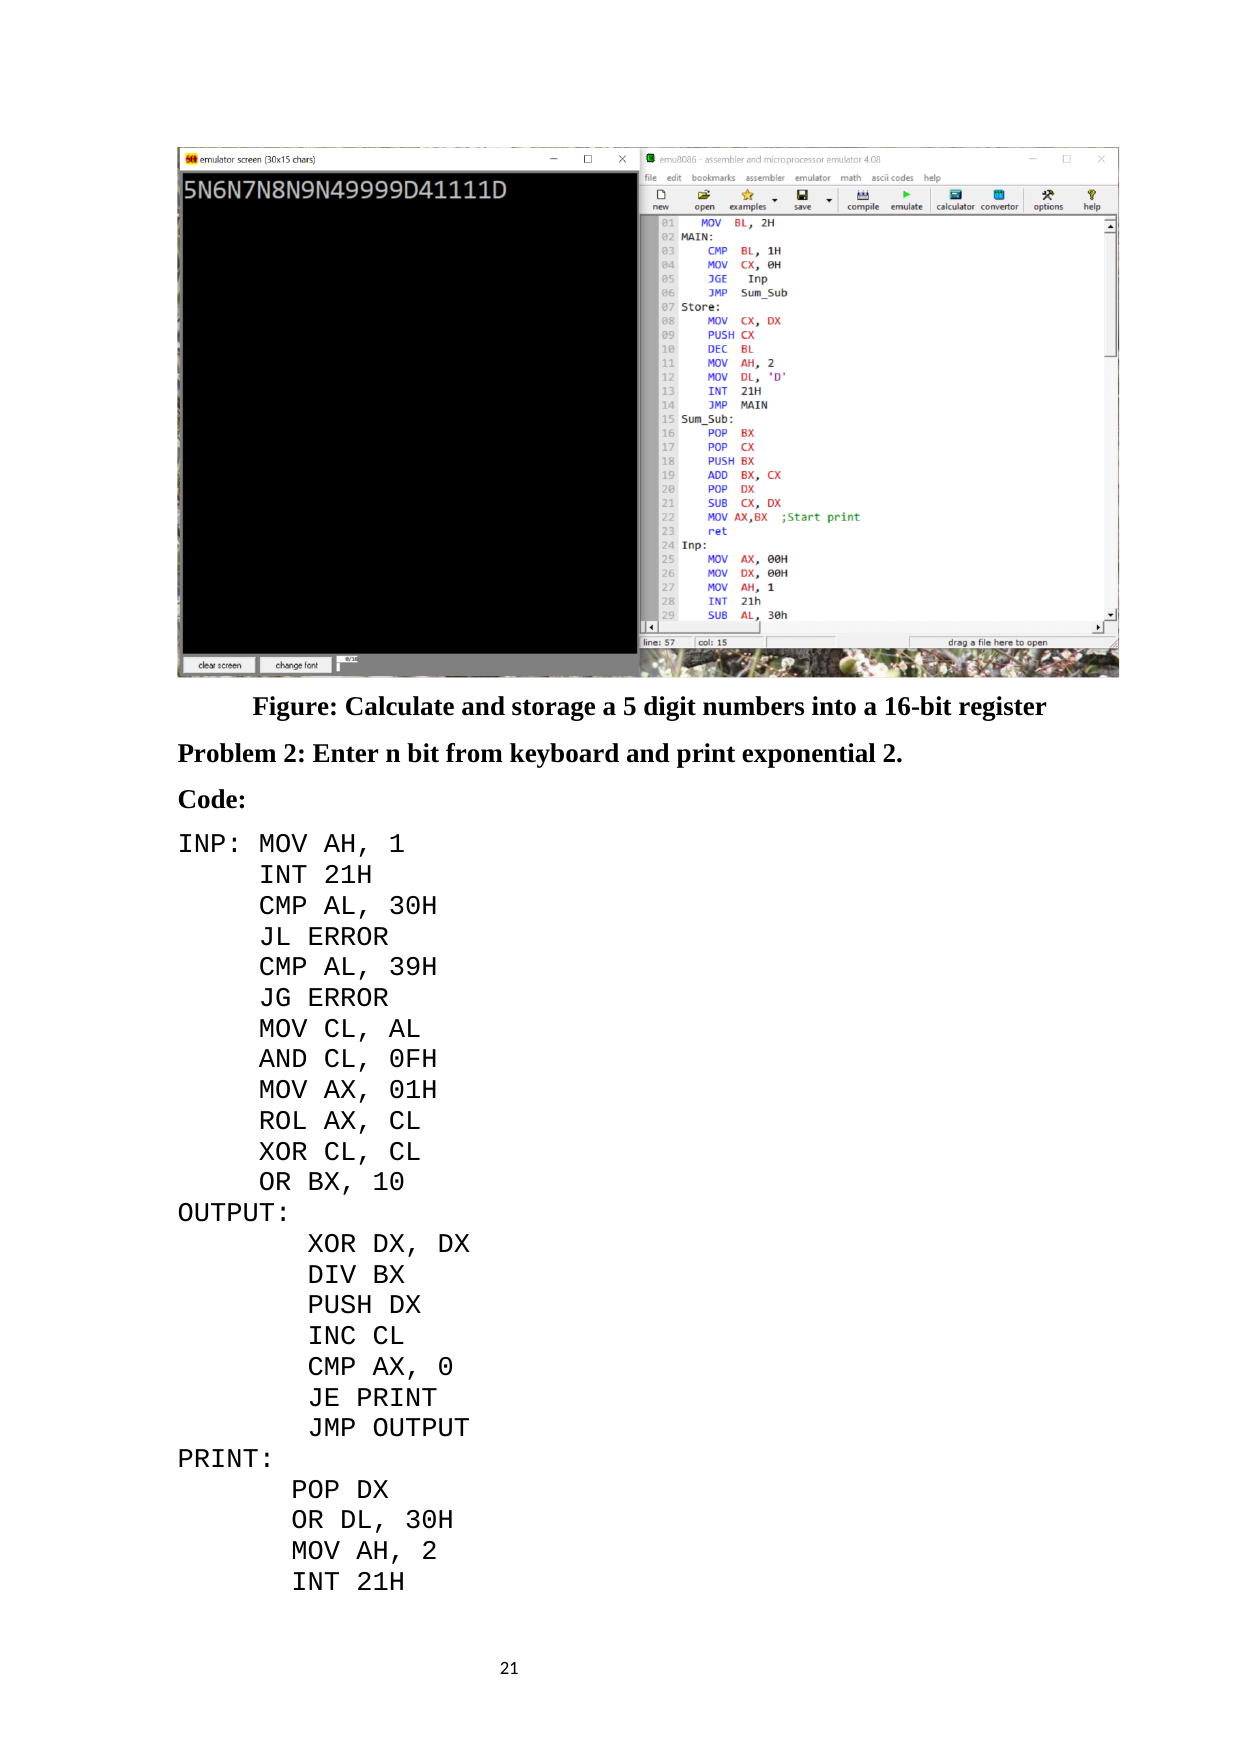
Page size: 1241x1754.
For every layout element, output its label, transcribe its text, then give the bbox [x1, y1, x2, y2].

list ROL AX, CL [177, 1107, 1122, 1137]
list CMP AL, 39H [177, 953, 1122, 984]
list DIV BX [177, 1260, 1122, 1291]
list MOV AH, 2 [177, 1537, 1122, 1568]
list OR BX, 10 [177, 1168, 1122, 1199]
list PRINT: [177, 1445, 1122, 1476]
text Figure: Calculate and storage a 5 digit numbers into a 16-bit register [177, 690, 1122, 721]
list XOR CL, CL [177, 1137, 1122, 1168]
list OUTPUT: [177, 1199, 1122, 1230]
list INT 21H [177, 861, 1122, 892]
list CMP AX, 0 [177, 1353, 1122, 1383]
list Code: [177, 783, 1122, 815]
list JE PRINT [177, 1383, 1122, 1414]
list MOV CL, AL [177, 1014, 1122, 1045]
list OR DL, 30H [177, 1506, 1122, 1537]
list INT 21H [177, 1568, 1122, 1598]
list JL ERROR [177, 922, 1122, 953]
list JMP OUTPUT [177, 1414, 1122, 1445]
list POP DX [177, 1476, 1122, 1506]
list CMP AL, 30H [177, 892, 1122, 922]
list Problem 2: Enter n bit from keyboard and print exponential 2. [177, 737, 1122, 768]
list AND CL, 0FH [177, 1045, 1122, 1076]
list INP: MOV AH, 1 [177, 830, 1122, 861]
picture [177, 147, 1120, 678]
list INC CL [177, 1322, 1122, 1353]
list XOR DX, DX [177, 1230, 1122, 1260]
list JG ERROR [177, 984, 1122, 1014]
list PUSH DX [177, 1291, 1122, 1322]
list MOV AX, 01H [177, 1076, 1122, 1107]
